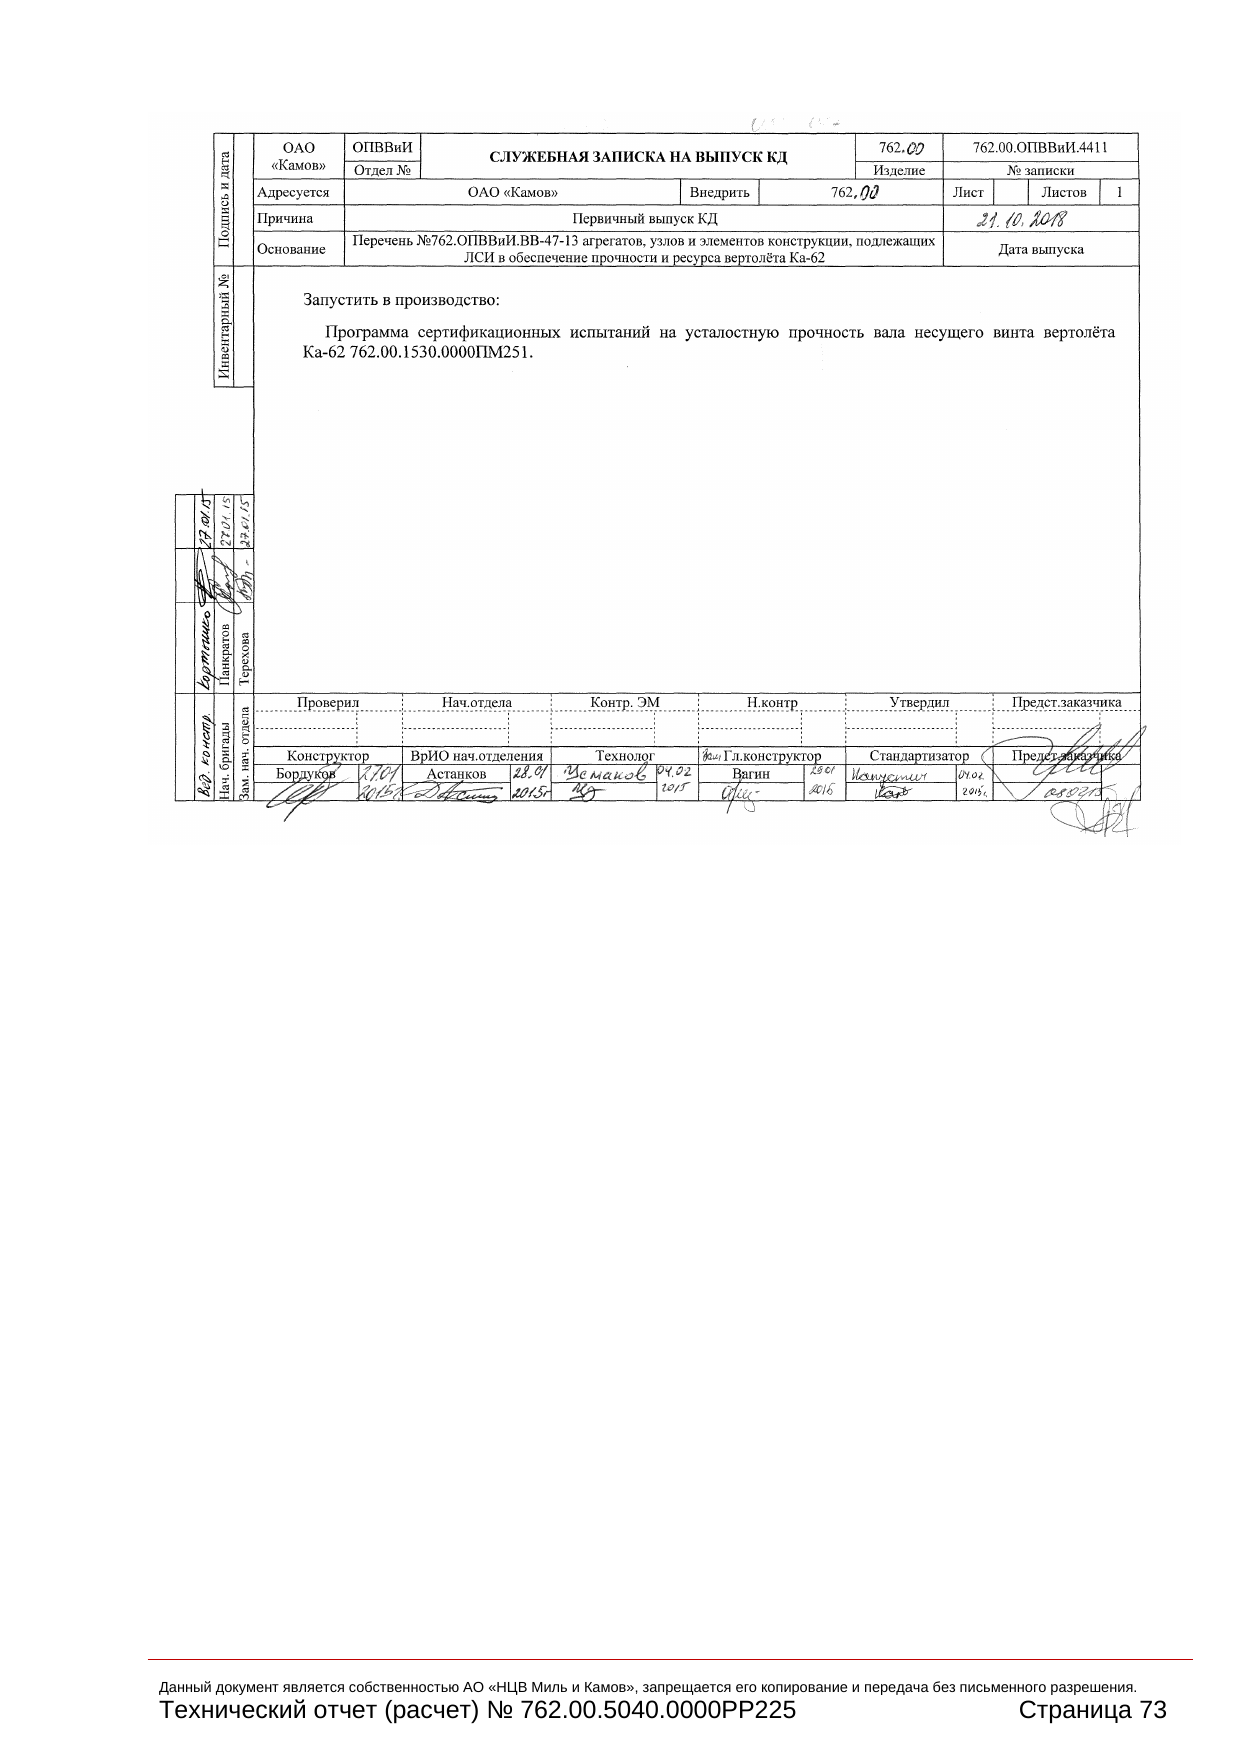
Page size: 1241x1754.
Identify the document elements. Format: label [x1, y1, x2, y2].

picture [147, 112, 1182, 845]
